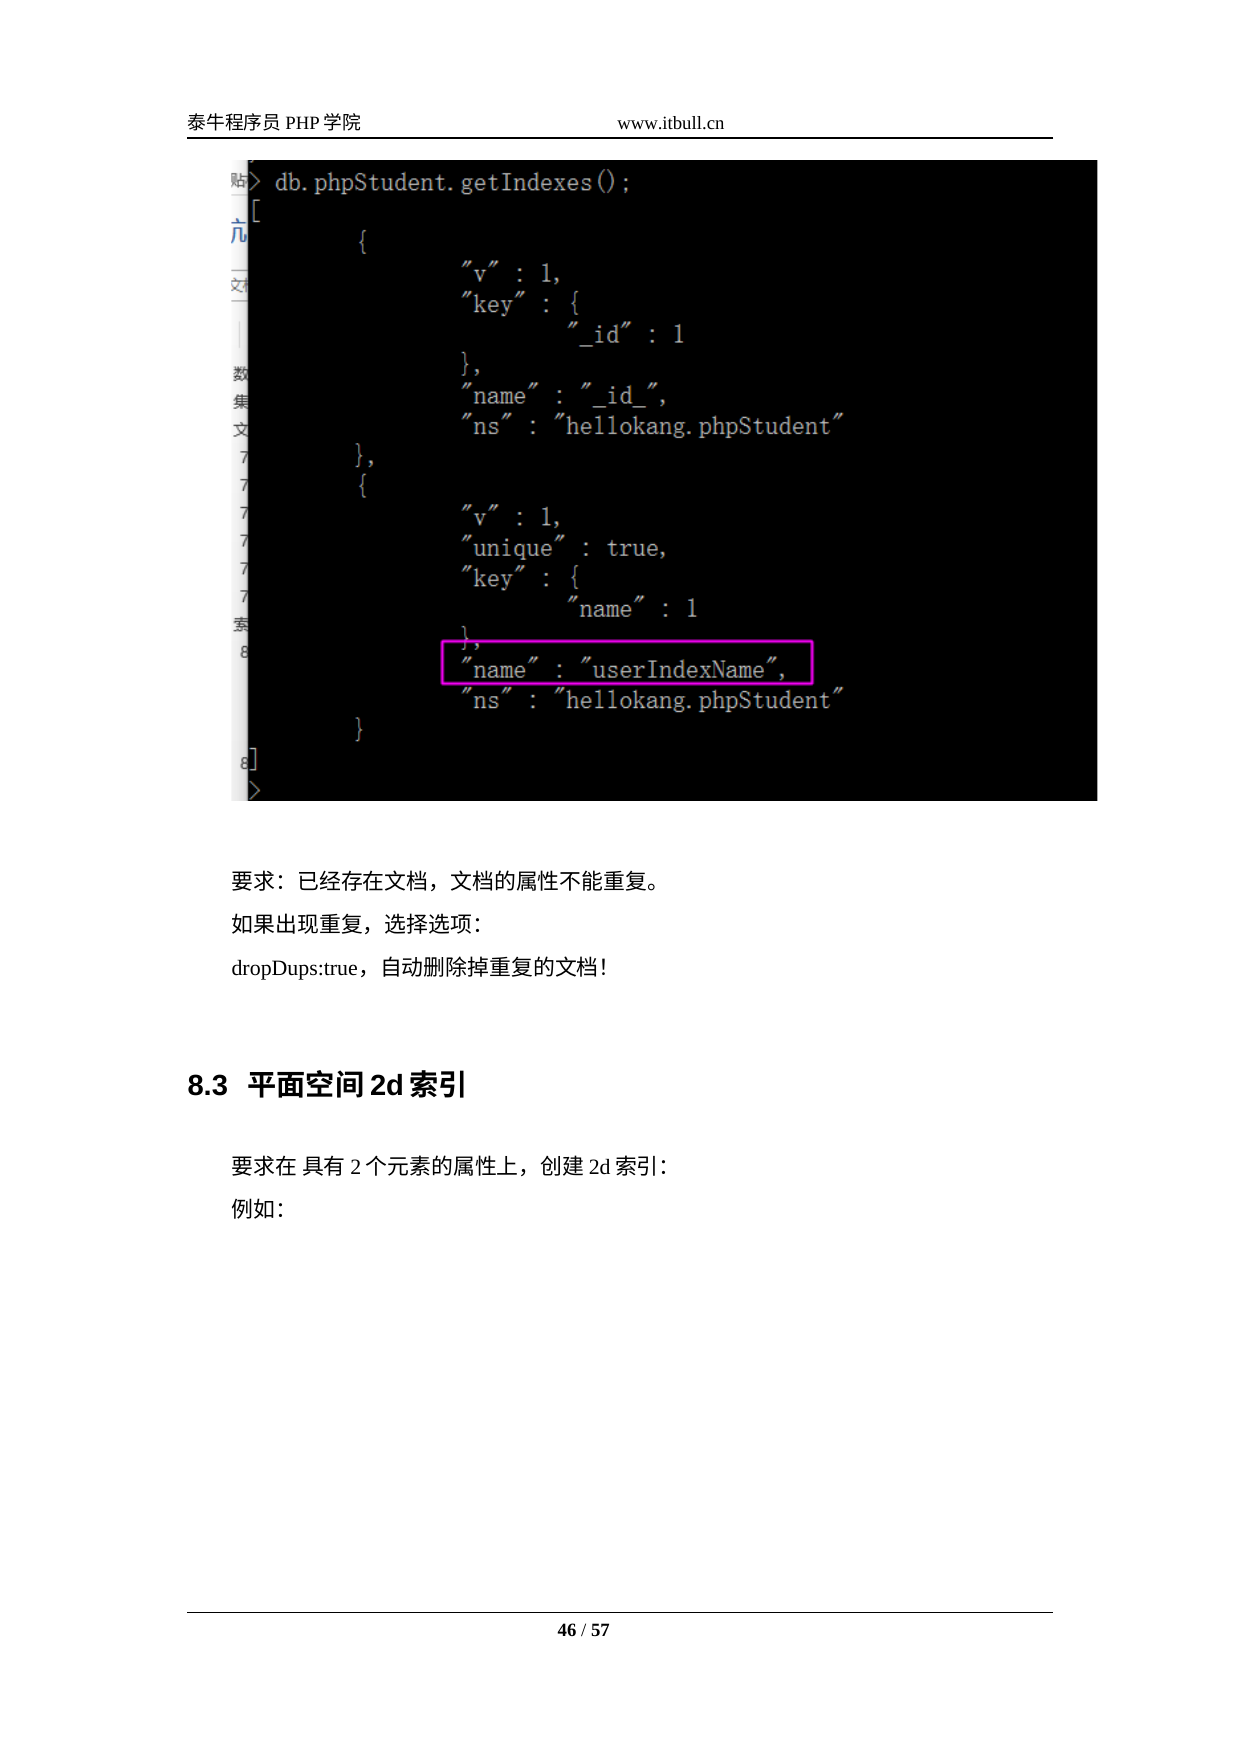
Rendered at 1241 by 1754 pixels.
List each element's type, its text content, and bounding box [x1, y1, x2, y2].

text 例如： [187, 1191, 1053, 1224]
text 要求在 具有2个元素的属性上，创建2d索引： [187, 1148, 1053, 1181]
text 如果出现重复，选择选项： [187, 906, 1053, 939]
text dropDups:true，自动删除掉重复的文档！ [187, 949, 1053, 982]
picture [231, 160, 1098, 801]
subtitle 平面空间2d索引 [187, 1050, 1053, 1115]
text 要求：已经存在文档，文档的属性不能重复。 [187, 863, 1053, 896]
